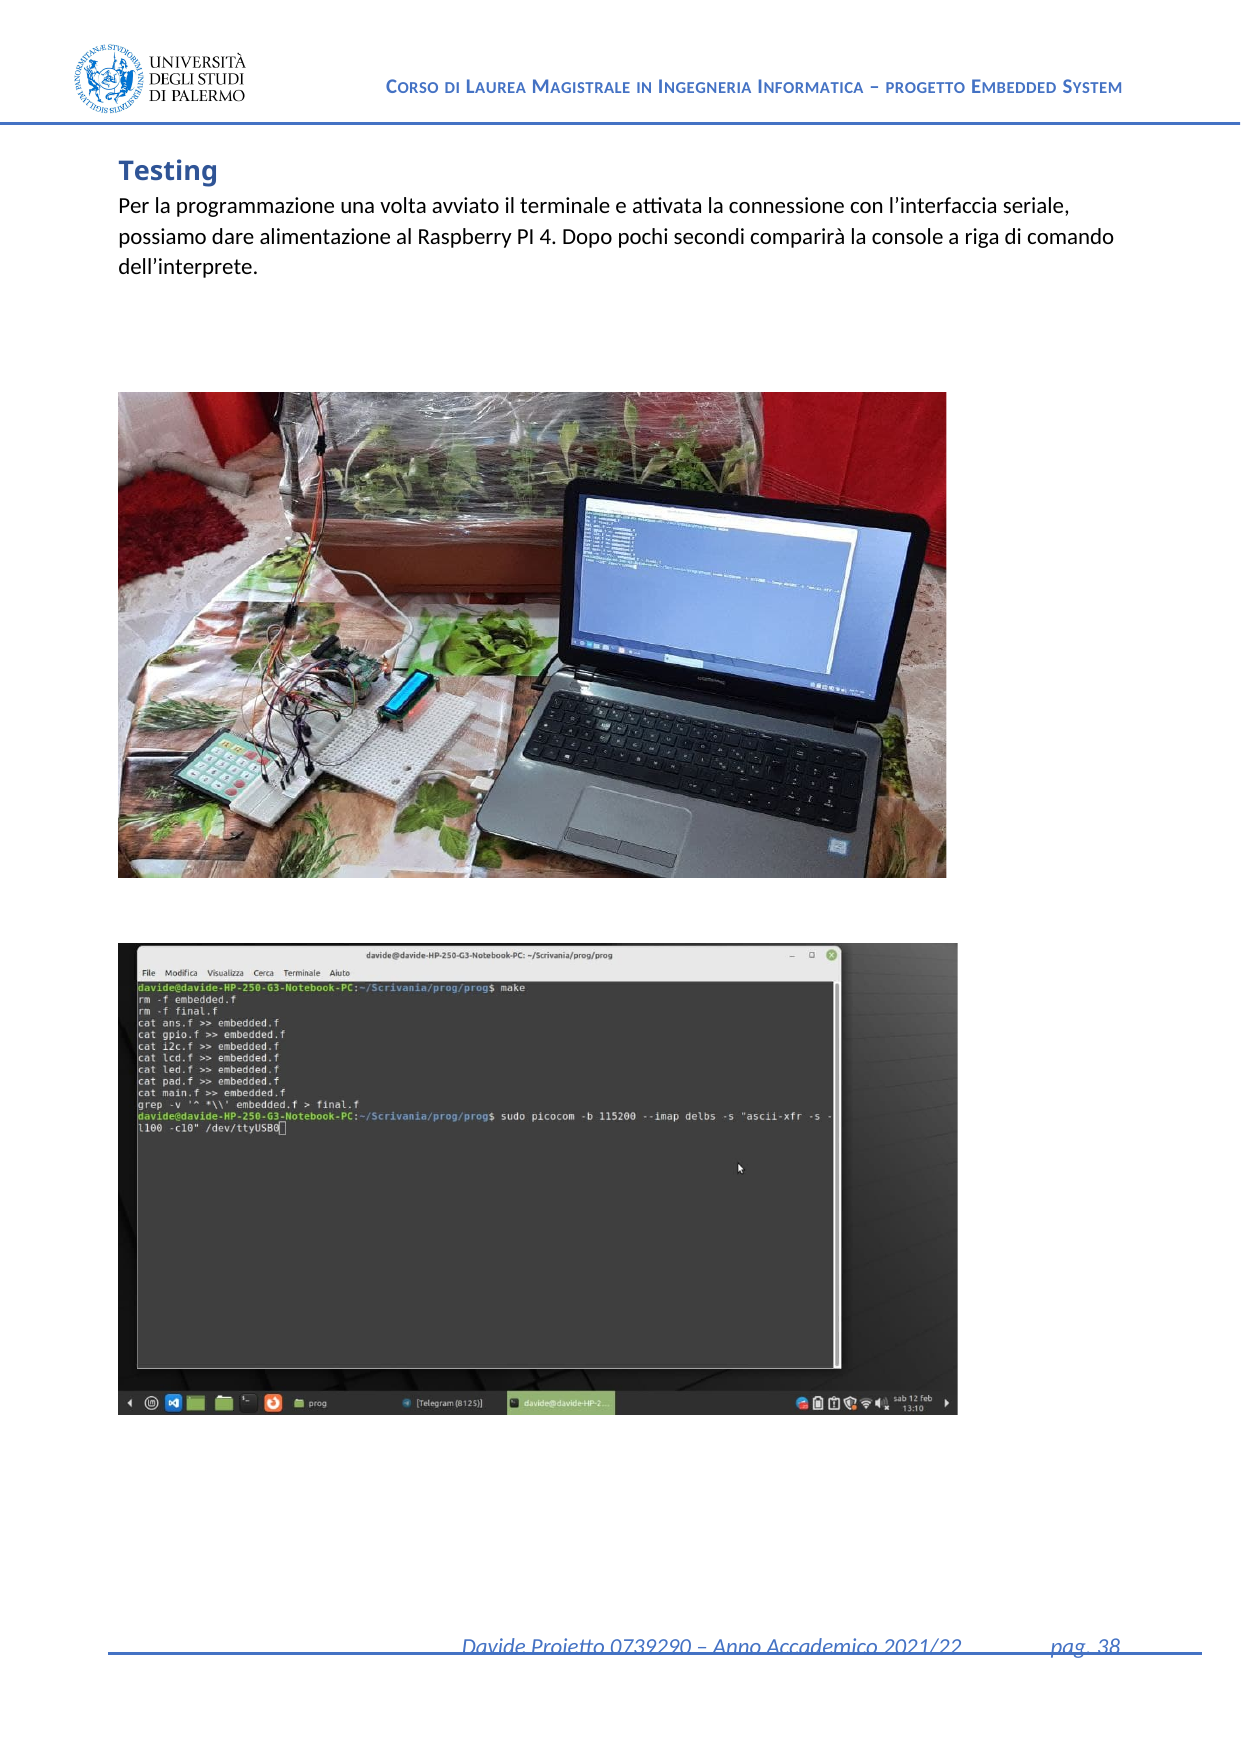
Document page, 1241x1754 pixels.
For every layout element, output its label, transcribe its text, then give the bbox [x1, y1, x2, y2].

text Per la programmazione una volta avviato il terminale e attivata la connessione con l’interfaccia seriale, possiamo dare alimentazione al Raspberry PI 4. Dopo pochi secondi comparirà la console a riga di comando dell’interprete. [118, 192, 1122, 280]
picture [118, 392, 947, 878]
picture [72, 41, 252, 117]
picture [118, 943, 958, 1415]
subtitle Testing [118, 152, 1122, 189]
